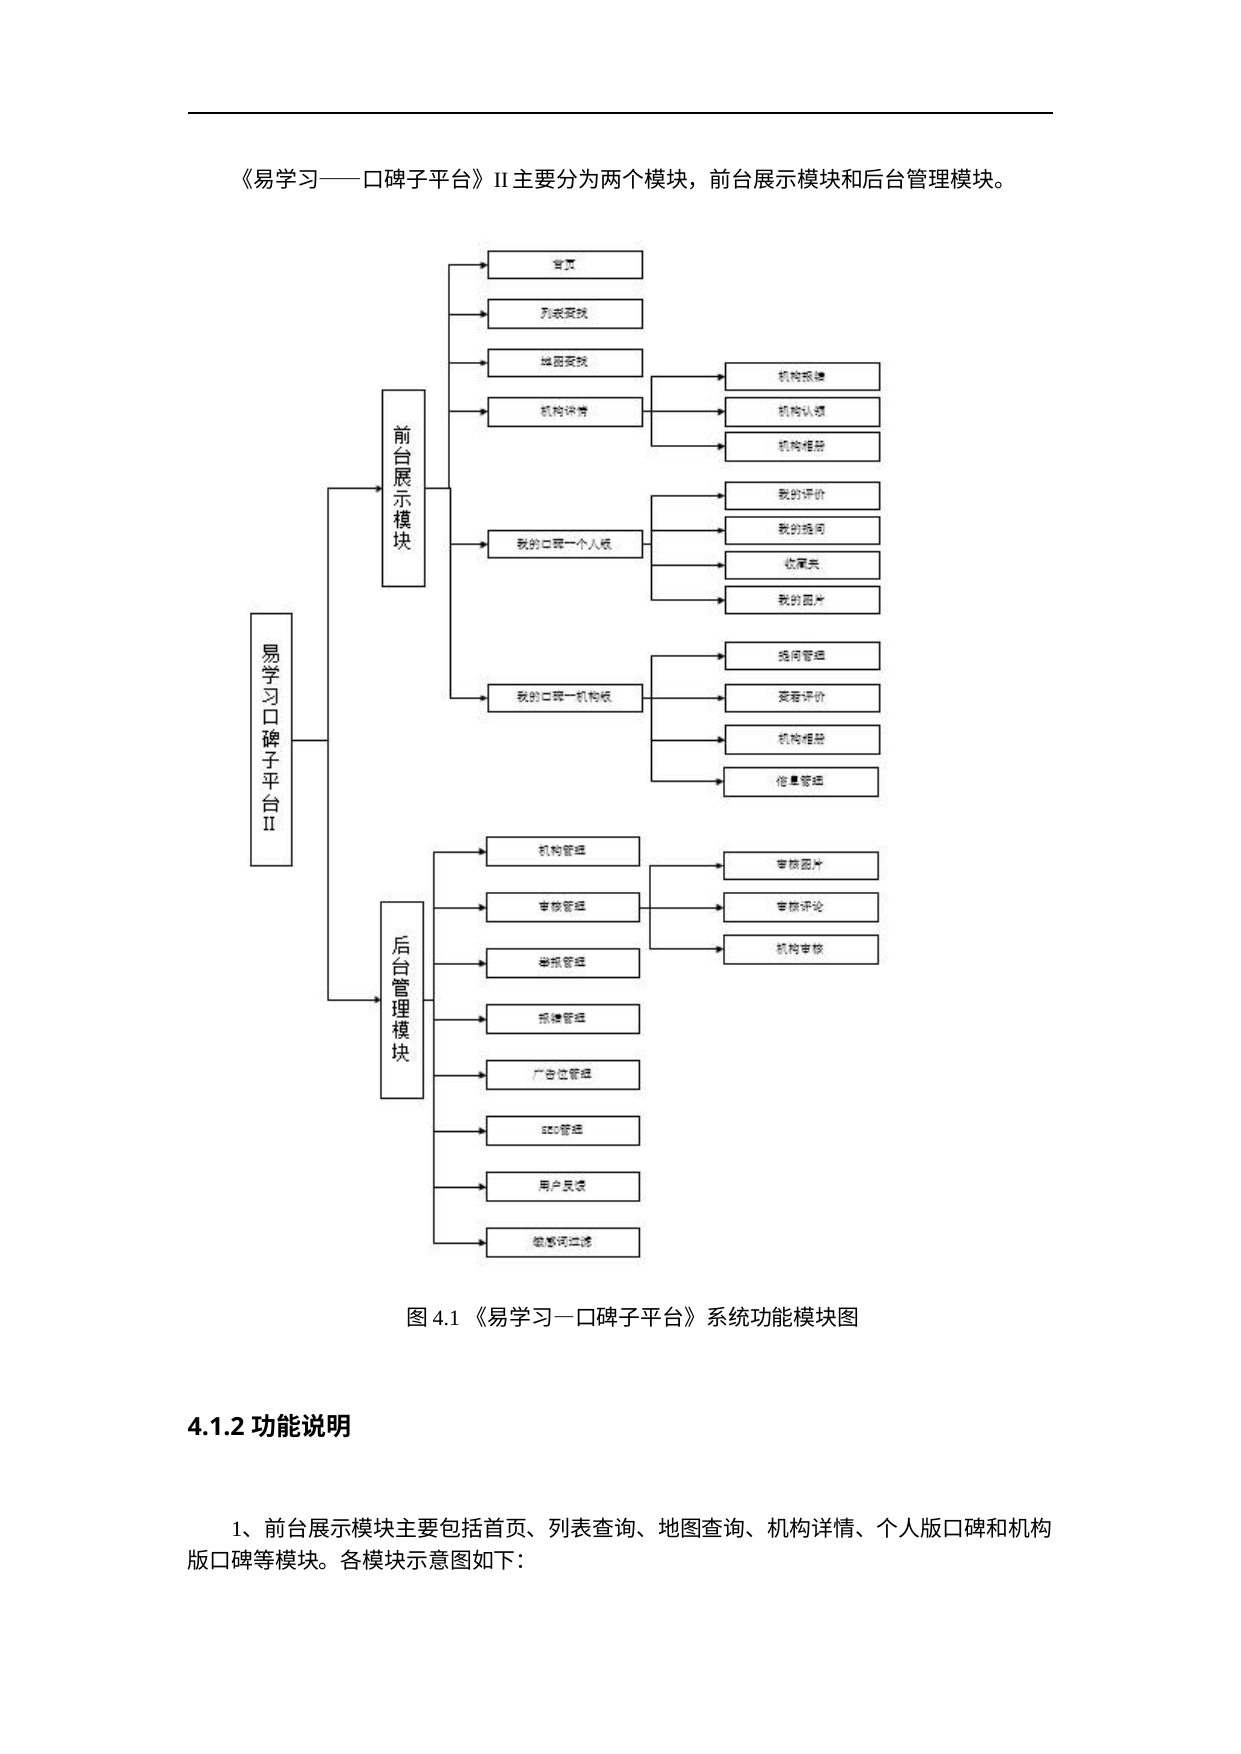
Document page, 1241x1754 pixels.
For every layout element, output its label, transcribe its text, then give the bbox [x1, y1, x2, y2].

text 《易学习——口碑子平台》II主要分为两个模块，前台展示模块和后台管理模块。 [187, 162, 1053, 194]
subtitle 4.1.2 功能说明 [187, 1392, 1053, 1457]
text 图4.1 《易学习—口碑子平台》系统功能模块图 [362, 194, 1053, 1332]
text 1、前台展示模块主要包括首页、列表查询、地图查询、机构详情、个人版口碑和机构版口碑等模块。各模块示意图如下： [187, 1510, 1053, 1575]
picture [187, 216, 988, 1273]
